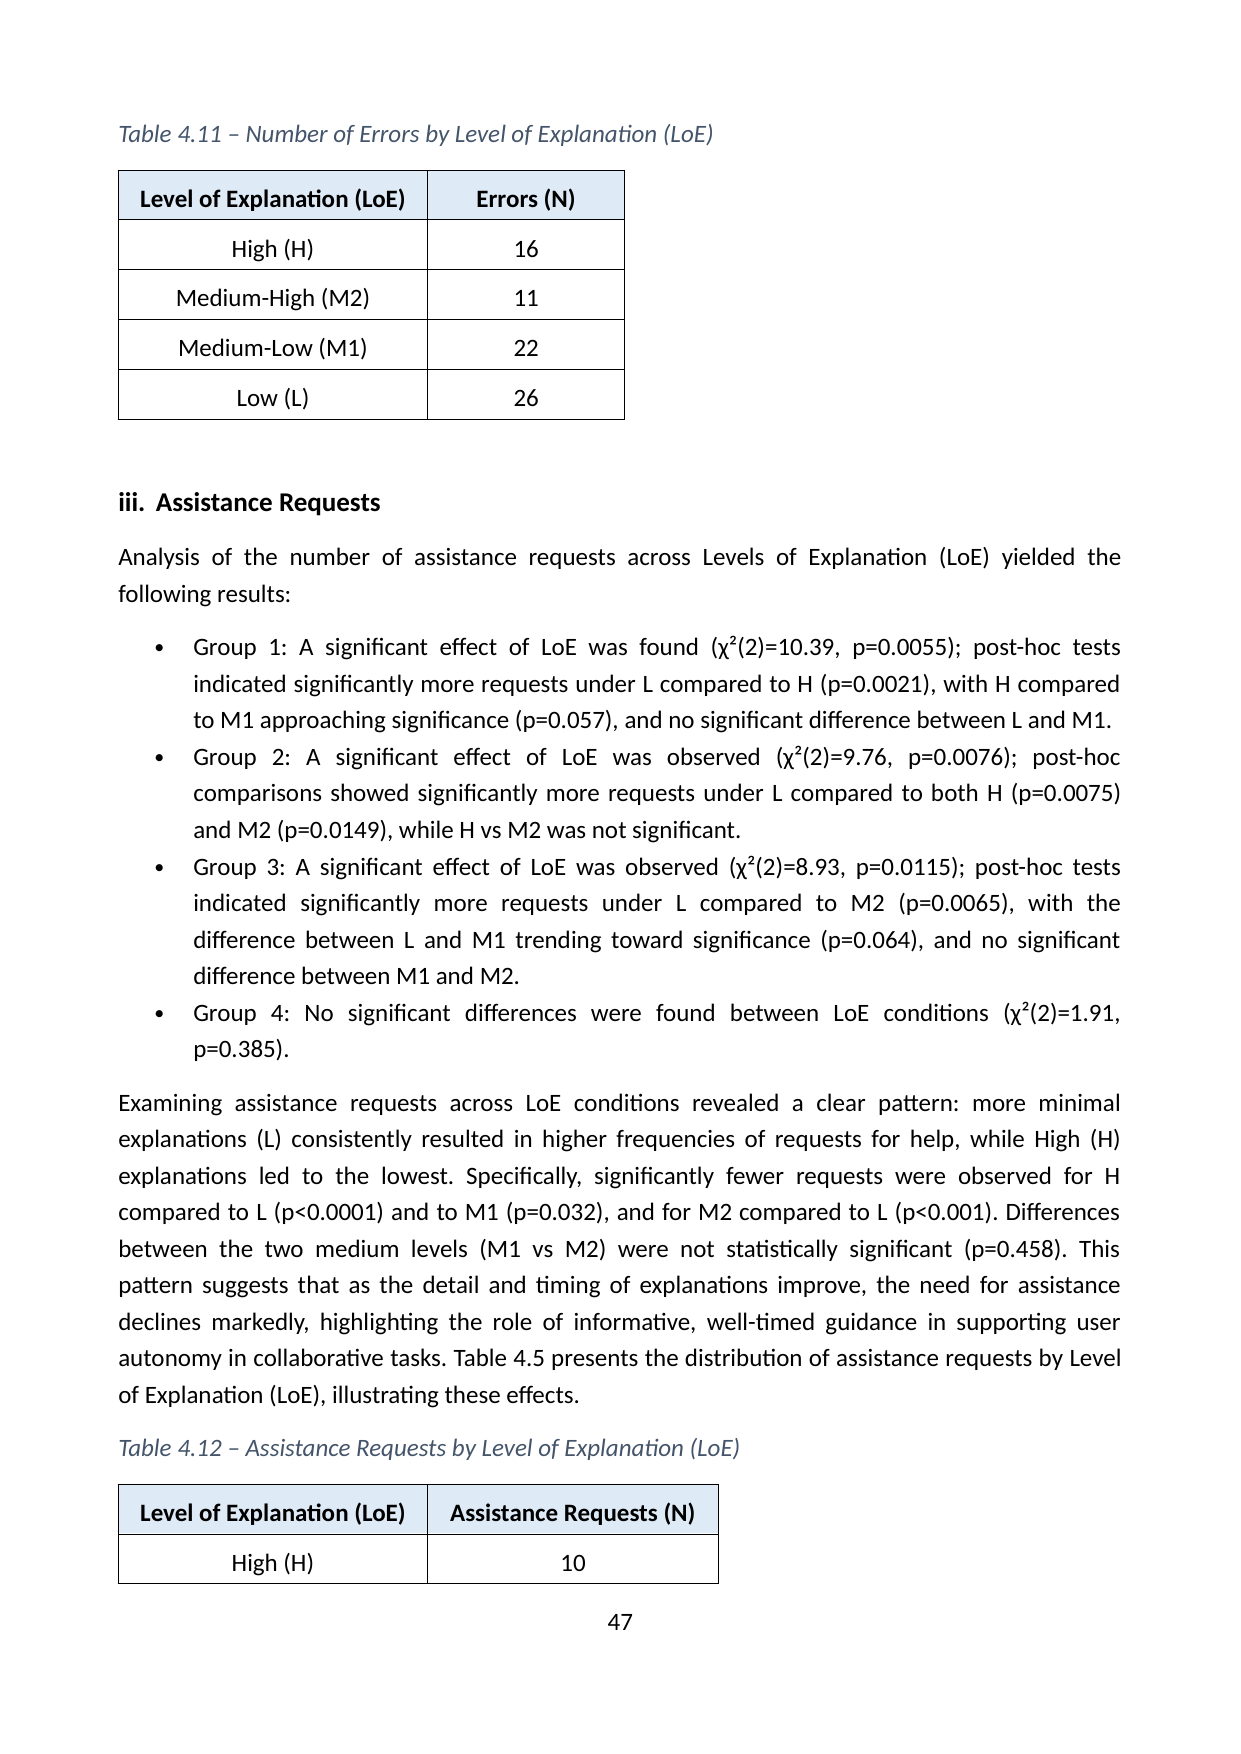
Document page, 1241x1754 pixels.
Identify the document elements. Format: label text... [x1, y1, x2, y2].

table_header Assistance Requests (N) [428, 1485, 718, 1533]
table_cell 22 [428, 320, 624, 369]
table_header Errors (N) [428, 171, 624, 219]
table_cell 16 [428, 220, 624, 269]
table_cell High (H) [119, 220, 427, 269]
table_cell 11 [428, 270, 624, 319]
table_header Level of Explanation (LoE) [119, 171, 427, 219]
subtitle Assistance Requests [118, 485, 1122, 518]
text Examining assistance requests across LoE conditions revealed a clear pattern: more minimal explanations (L) consistently resulted in higher frequencies of requests for help, while High (H) explanations led to the lowest. Specifically, significantly fewer requests were observed for H compared to L (p<0.0001) and to M1 (p=0.032), and for M2 compared to L (p<0.001). Differences between the two medium levels (M1 vs M2) were not statistically significant (p=0.458). This pattern suggests that as the detail and timing of explanations improve, the need for assistance declines markedly, highlighting the role of informative, well-timed guidance in supporting user autonomy in collaborative tasks. Table 4.5 presents the distribution of assistance requests by Level of Explanation (LoE), illustrating these effects. [118, 1087, 1122, 1410]
text Analysis of the number of assistance requests across Levels of Explanation (LoE) yielded the following results: [118, 541, 1122, 608]
list Group 2: A significant effect of LoE was observed (χ²(2)=9.76, p=0.0076); post-hoc comparisons showed significantly more requests under L compared to both H (p=0.0075) and M2 (p=0.0149), while H vs M2 was not significant. [156, 741, 1122, 844]
table_cell 10 [428, 1535, 718, 1583]
table_cell Medium-High (M2) [119, 270, 427, 319]
table_cell 26 [428, 370, 624, 418]
list Group 1: A significant effect of LoE was found (χ²(2)=10.39, p=0.0055); post-hoc tests indicated significantly more requests under L compared to H (p=0.0021), with H compared to M1 approaching significance (p=0.057), and no significant difference between L and M1. [156, 631, 1122, 735]
table_cell Low (L) [119, 370, 427, 418]
table_cell High (H) [119, 1535, 427, 1583]
table_header Level of Explanation (LoE) [119, 1485, 427, 1533]
list Group 4: No significant differences were found between LoE conditions (χ²(2)=1.91, p=0.385). [156, 997, 1122, 1064]
list Group 3: A significant effect of LoE was observed (χ²(2)=8.93, p=0.0115); post-hoc tests indicated significantly more requests under L compared to M2 (p=0.0065), with the difference between L and M1 trending toward significance (p=0.064), and no significant difference between M1 and M2. [156, 851, 1122, 991]
table_cell Medium-Low (M1) [119, 320, 427, 369]
